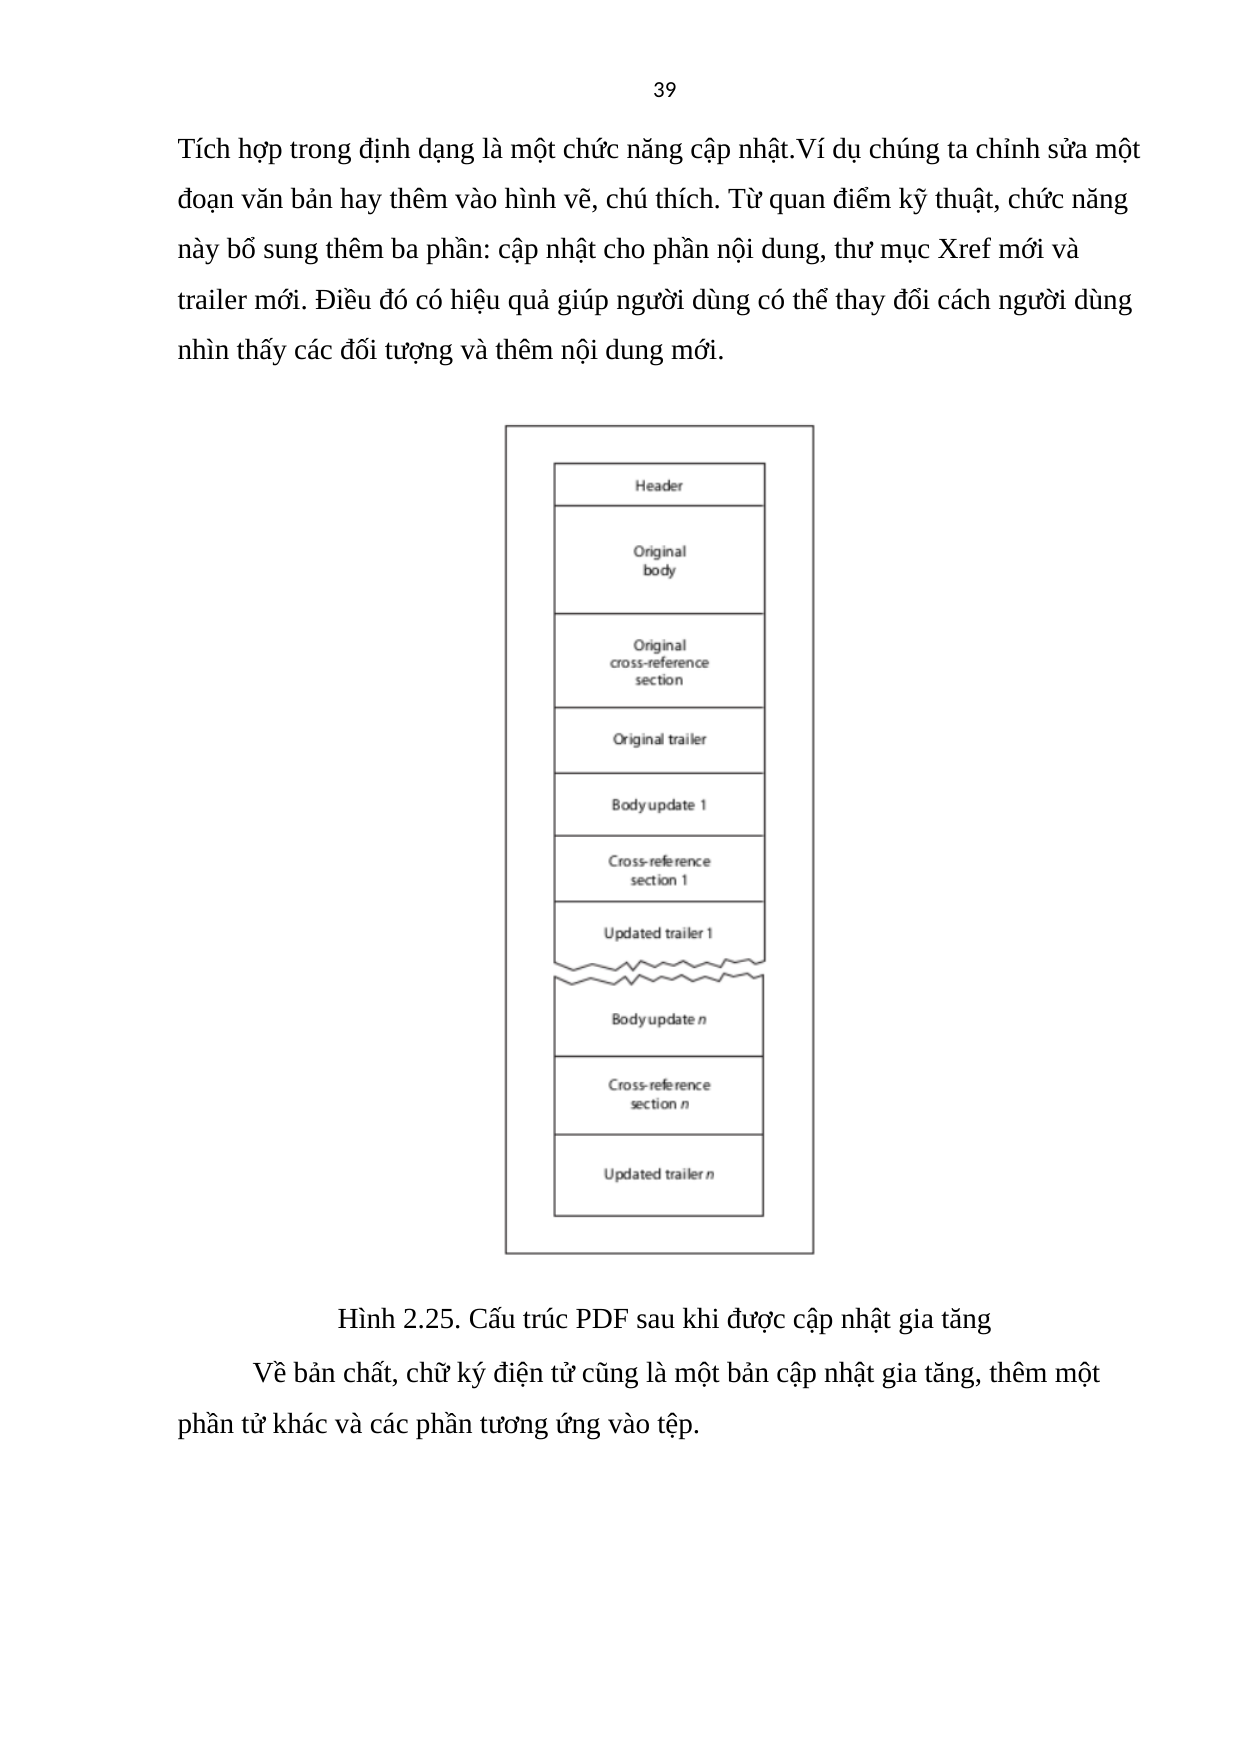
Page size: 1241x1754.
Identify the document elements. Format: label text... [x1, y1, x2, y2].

picture [473, 399, 855, 1271]
text Tích hợp trong định dạng là một chức năng cập nhật.Ví dụ chúng ta chỉnh sửa một đoạn văn bản hay thêm vào hình vẽ, chú thích. Từ quan điểm kỹ thuật, chức năng này bổ sung thêm ba phần: cập nhật cho phần nội dung, thư mục Xref mới và trailer mới. Điều đó có hiệu quả giúp người dùng có thể thay đổi cách người dùng nhìn thấy các đối tượng và thêm nội dung mới. [177, 131, 1152, 366]
text Về bản chất, chữ ký điện tử cũng là một bản cập nhật gia tăng, thêm một phần tử khác và các phần tương ứng vào tệp. [177, 1356, 1152, 1439]
